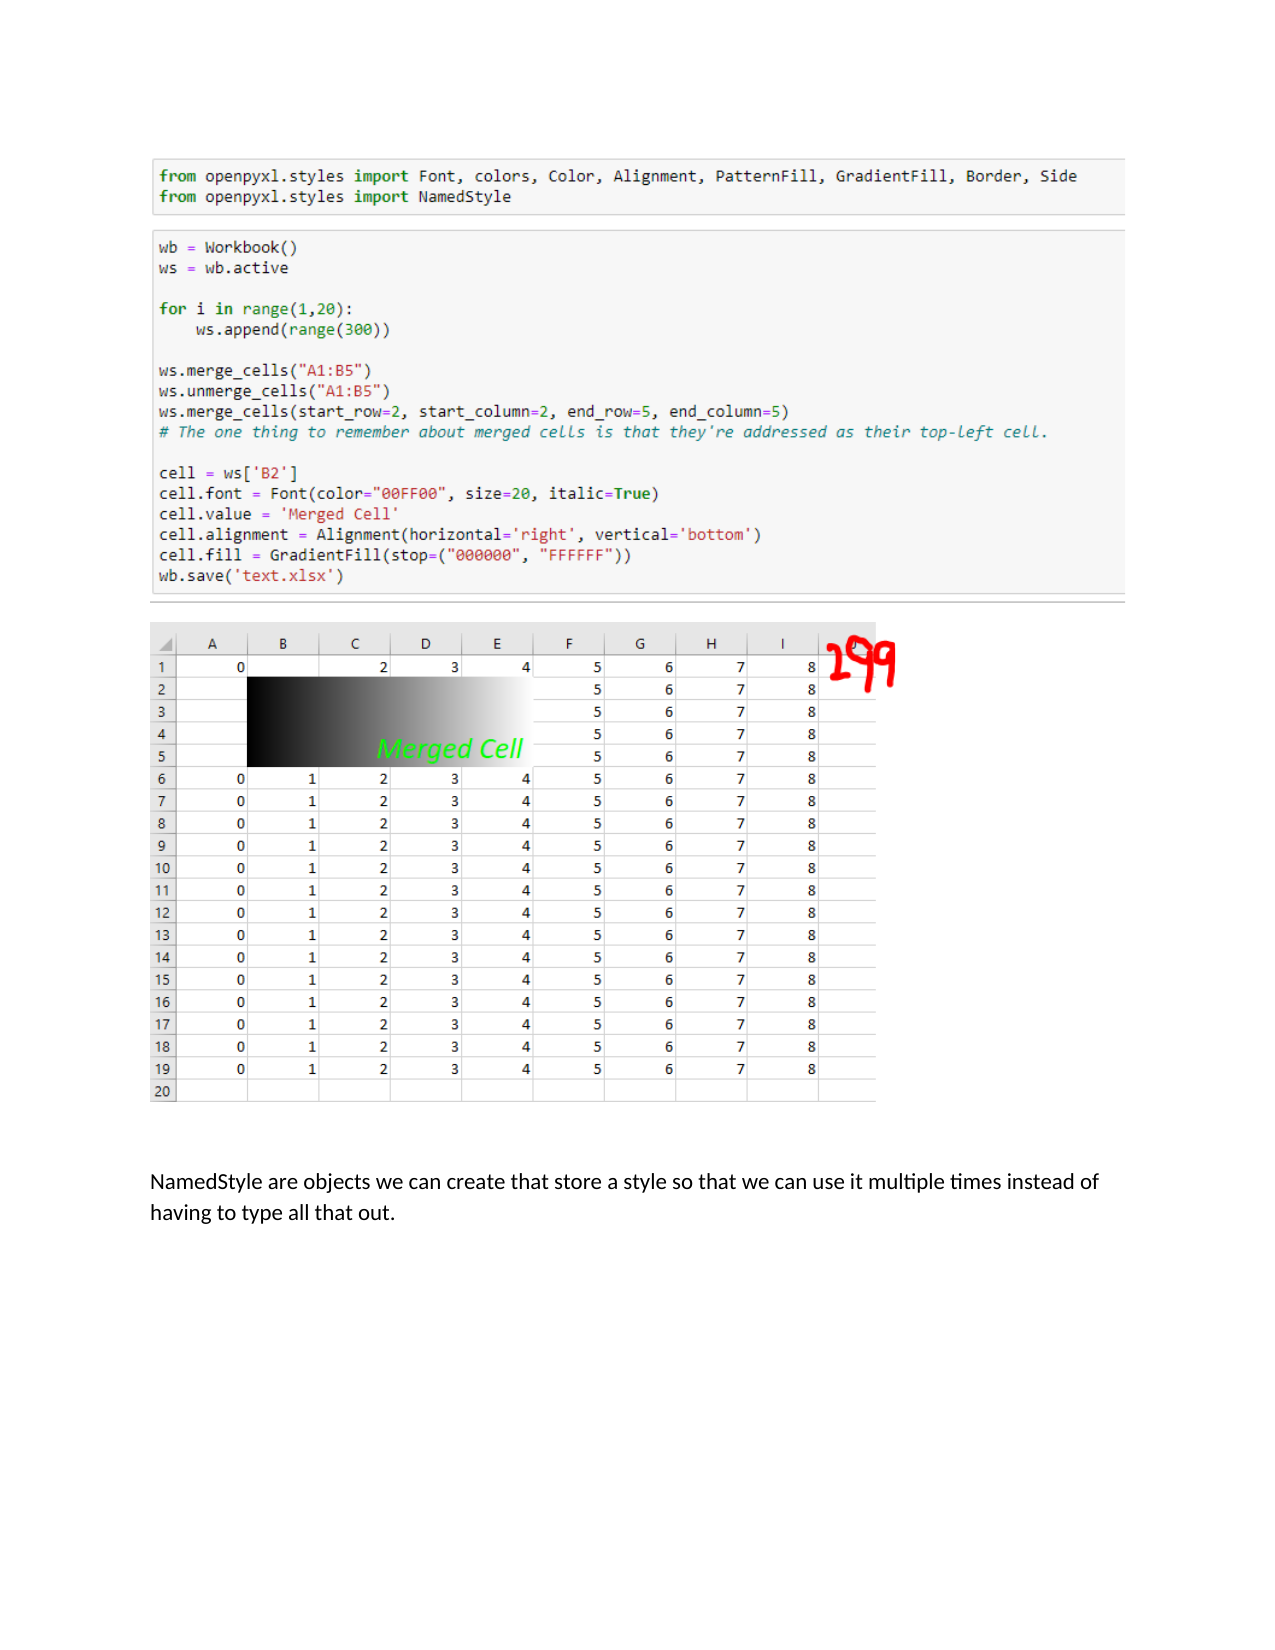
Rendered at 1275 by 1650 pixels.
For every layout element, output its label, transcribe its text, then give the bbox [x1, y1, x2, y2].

picture [150, 622, 896, 1102]
text NamedStyle are objects we can create that store a style so that we can use it multiple times instead of having to type all that out. [150, 1167, 1125, 1226]
picture [150, 150, 1125, 604]
